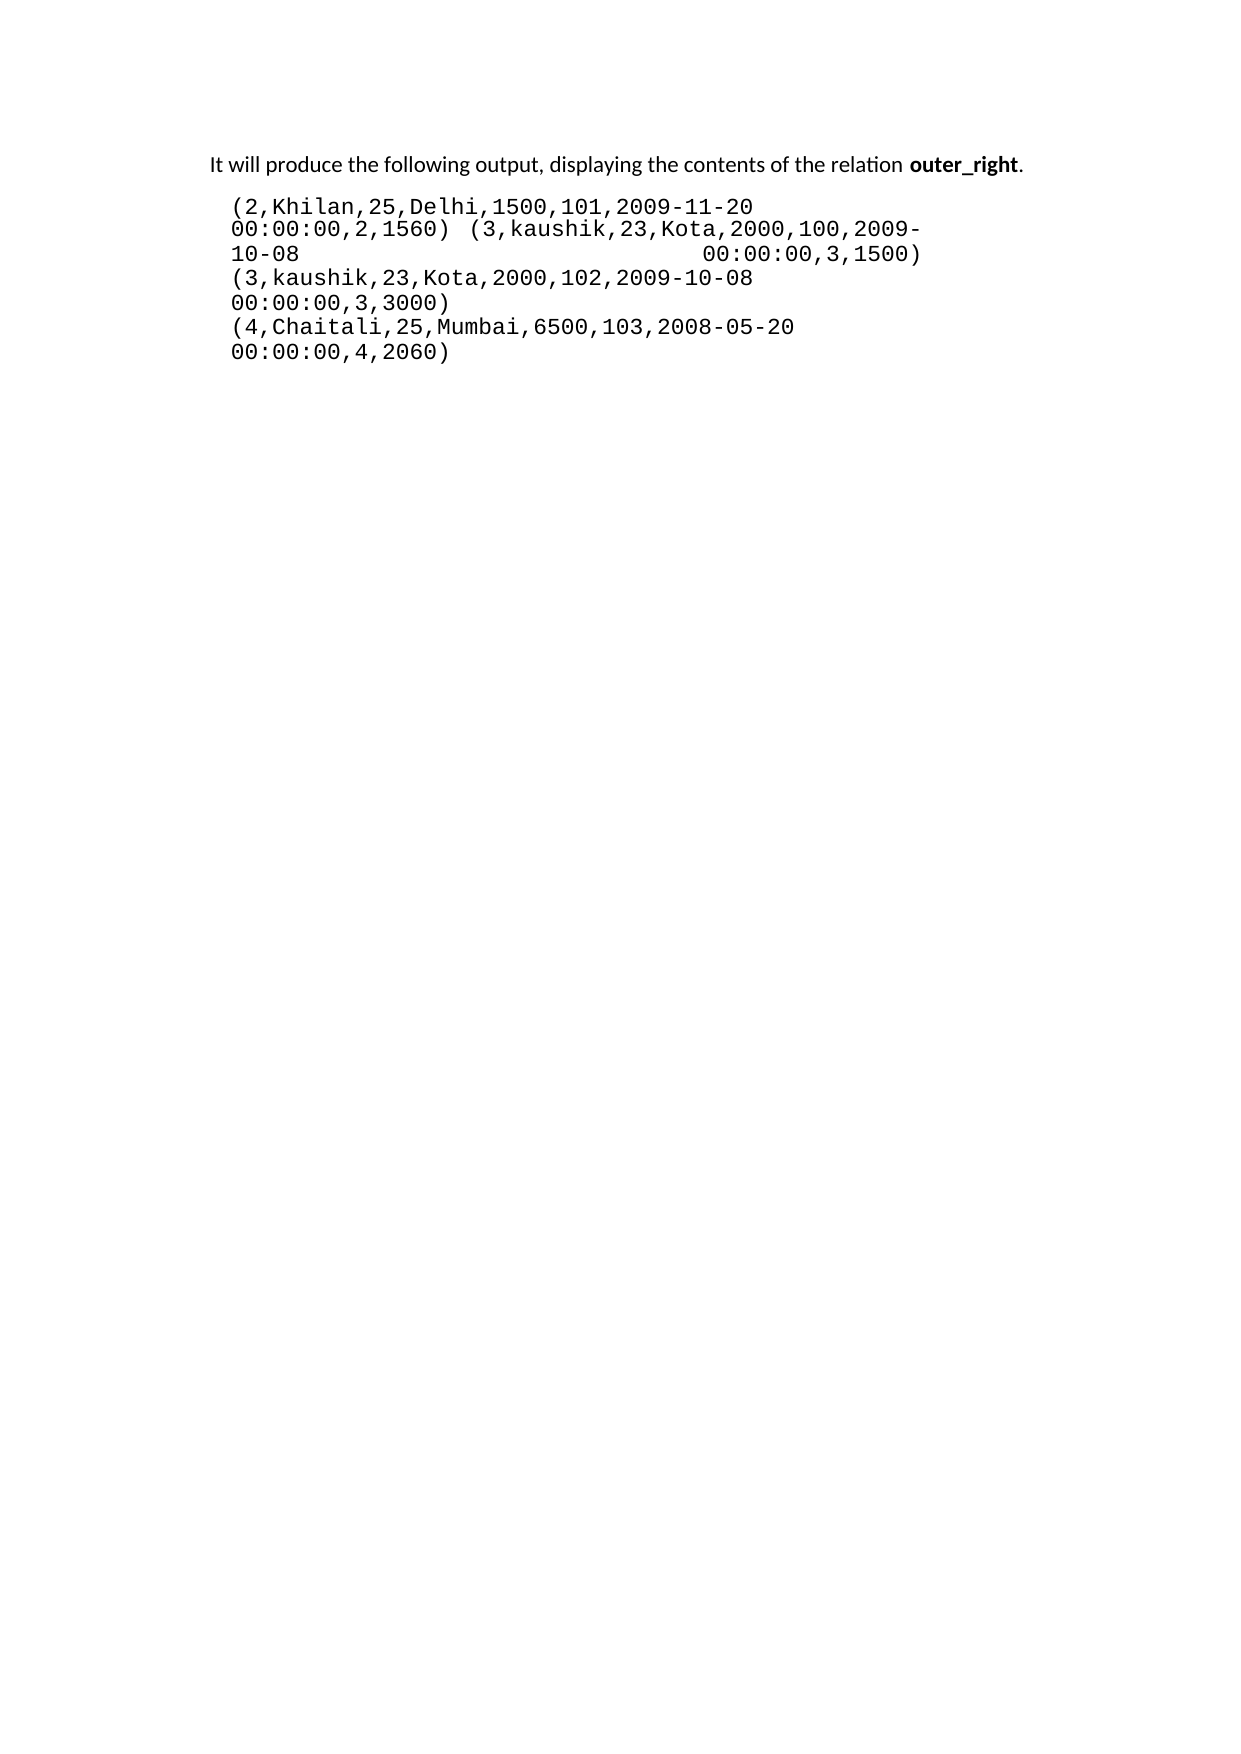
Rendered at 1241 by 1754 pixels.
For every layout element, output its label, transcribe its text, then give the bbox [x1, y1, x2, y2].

text (2,Khilan,25,Delhi,1500,101,2009-11-20 00:00:00,2,1560) (3,kaushik,23,Kota,2000,100,2009-10-08 00:00:00,3,1500) (3,kaushik,23,Kota,2000,102,2009-10-08 00:00:00,3,3000) (4,Chaitali,25,Mumbai,6500,103,2008-05-20 00:00:00,4,2060) [231, 195, 922, 366]
text It will produce the following output, displaying the contents of the relation outer_right. [150, 150, 1024, 178]
